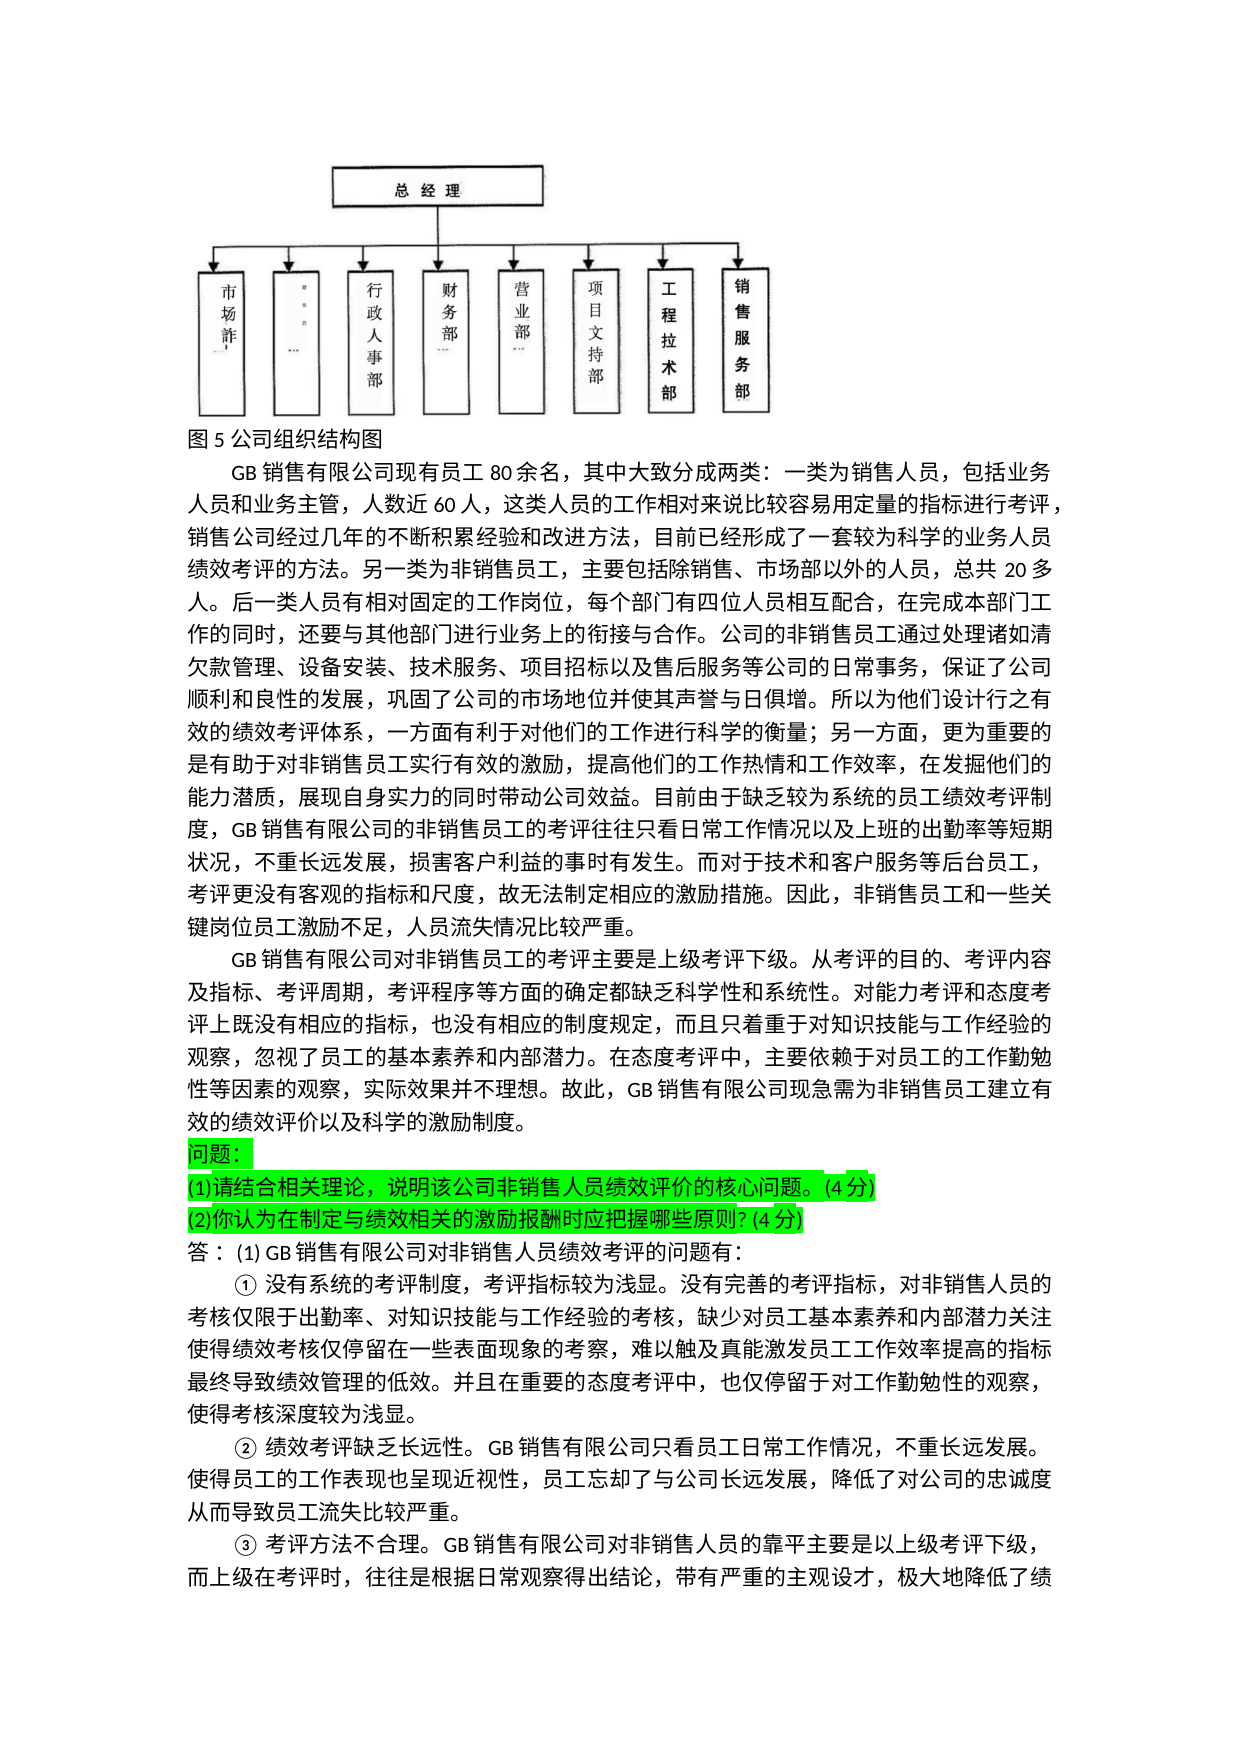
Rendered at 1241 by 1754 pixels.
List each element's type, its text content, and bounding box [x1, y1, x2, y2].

text 答 ：(1) GB销售有限公司对非销售人员绩效考评的问题有： [187, 1234, 1053, 1267]
picture [187, 162, 789, 417]
text GB销售有限公司现有员工80余名，其中大致分成两类：一类为销售人员，包括业务人员和业务主管，人数近60人，这类人员的工作相对来说比较容易用定量的指标进行考评，销售公司经过几年的不断积累经验和改进方法，目前已经形成了一套较为科学的业务人员绩效考评的方法。另一类为非销售员工，主要包括除销售、市场部以外的人员，总共20多人。后一类人员有相对固定的工作岗位，每个部门有四位人员相互配合，在完成本部门工作的同时，还要与其他部门进行业务上的衔接与合作。公司的非销售员工通过处理诸如清欠款管理、设备安装、技术服务、项目招标以及售后服务等公司的日常事务，保证了公司顺利和良性的发展，巩固了公司的市场地位并使其声誉与日俱增。所以为他们设计行之有效的绩效考评体系，一方面有利于对他们的工作进行科学的衡量；另一方面，更为重要的是有助于对非销售员工实行有效的激励，提高他们的工作热情和工作效率，在发掘他们的能力潜质，展现自身实力的同时带动公司效益。目前由于缺乏较为系统的员工绩效考评制度，GB销售有限公司的非销售员工的考评往往只看日常工作情况以及上班的出勤率等短期状况，不重长远发展，损害客户利益的事时有发生。而对于技术和客户服务等后台员工，考评更没有客观的指标和尺度，故无法制定相应的激励措施。因此，非销售员工和一些关键岗位员工激励不足，人员流失情况比较严重。 [187, 454, 1053, 942]
text 问题： [187, 1137, 1053, 1169]
text (1)请结合相关理论，说明该公司非销售人员绩效评价的核心问题。(4分) [187, 1169, 1053, 1202]
text ②绩效考评缺乏长远性。GB销售有限公司只看员工日常工作情况，不重长远发展。使得员工的工作表现也呈现近视性，员工忘却了与公司长远发展，降低了对公司的忠诚度，从而导致员工流失比较严重。 [187, 1429, 1053, 1527]
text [187, 1527, 1053, 1592]
text (2)你认为在制定与绩效相关的激励报酬时应把握哪些原则? (4分) [187, 1202, 1053, 1234]
text ①没有系统的考评制度，考评指标较为浅显。没有完善的考评指标，对非销售人员的考核仅限于出勤率、对知识技能与工作经验的考核，缺少对员工基本素养和内部潜力关注，使得绩效考核仅停留在一些表面现象的考察，难以触及真能激发员工工作效率提高的指标，最终导致绩效管理的低效。并且在重要的态度考评中，也仅停留于对工作勤勉性的观察，使得考核深度较为浅显。 [187, 1267, 1053, 1429]
text 图5 公司组织结构图 [187, 422, 1053, 454]
text GB销售有限公司对非销售员工的考评主要是上级考评下级。从考评的目的、考评内容及指标、考评周期，考评程序等方面的确定都缺乏科学性和系统性。对能力考评和态度考评上既没有相应的指标，也没有相应的制度规定，而且只着重于对知识技能与工作经验的观察，忽视了员工的基本素养和内部潜力。在态度考评中，主要依赖于对员工的工作勤勉性等因素的观察，实际效果并不理想。故此，GB销售有限公司现急需为非销售员工建立有效的绩效评价以及科学的激励制度。 [187, 942, 1053, 1137]
